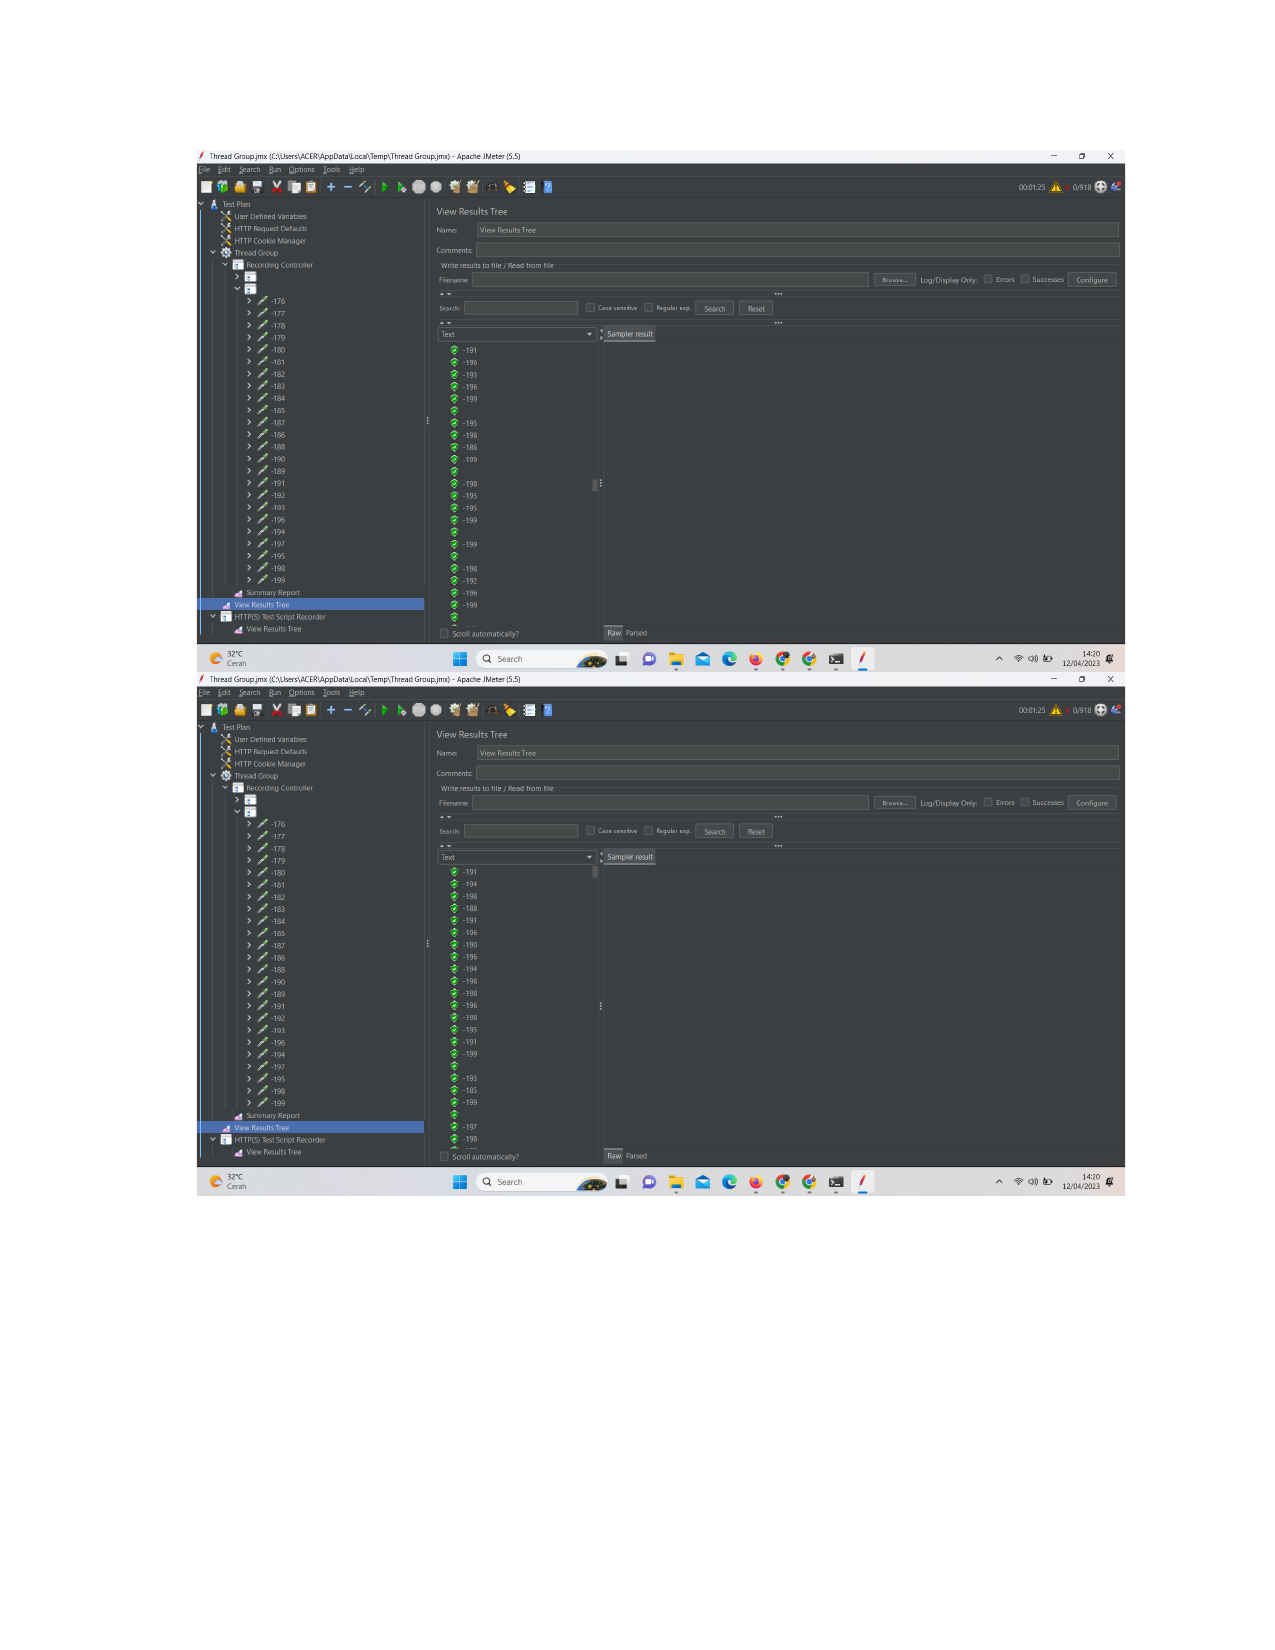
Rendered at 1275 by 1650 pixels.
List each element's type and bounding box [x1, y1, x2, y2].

picture [196, 150, 1125, 1196]
